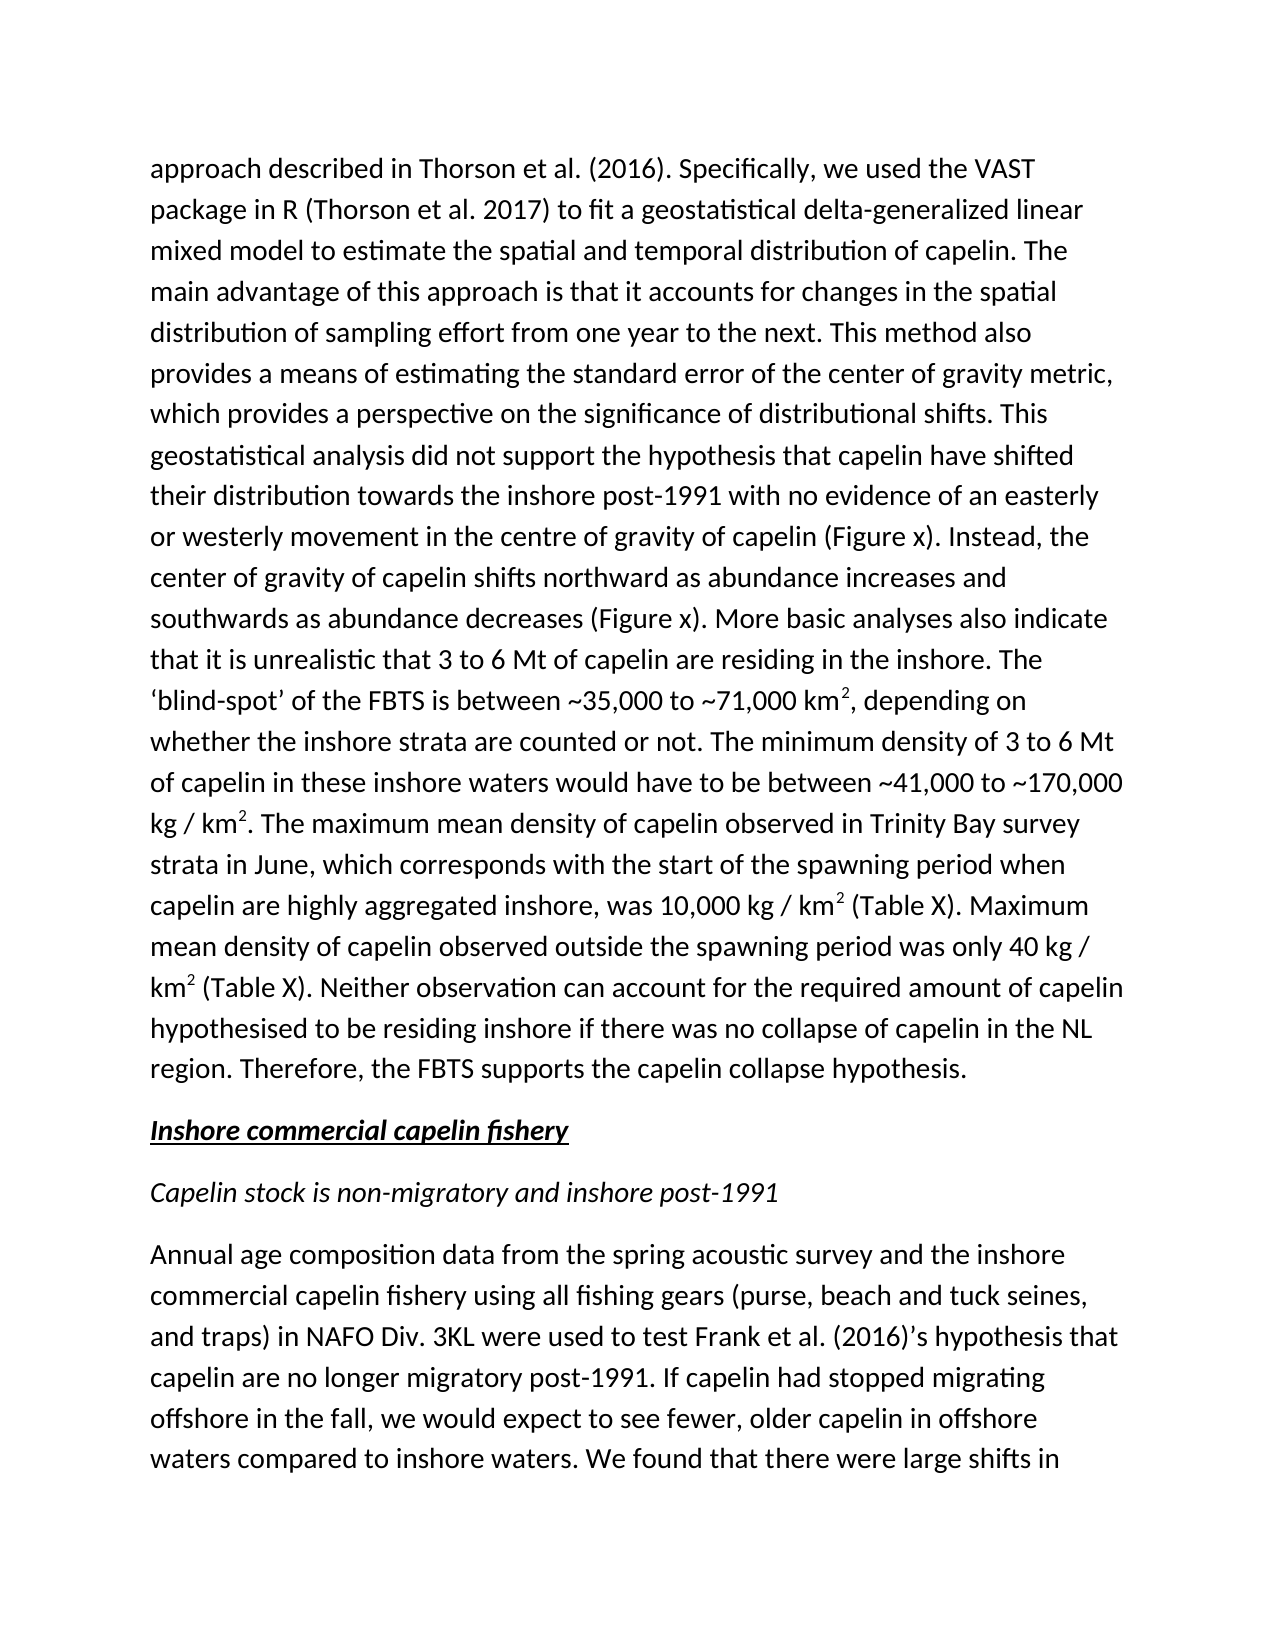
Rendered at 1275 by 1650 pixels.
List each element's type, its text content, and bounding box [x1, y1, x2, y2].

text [150, 150, 1125, 1086]
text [150, 1236, 1125, 1476]
text Inshore commercial capelin fishery [150, 1112, 1125, 1148]
text Capelin stock is non-migratory and inshore post-1991 [150, 1174, 1125, 1210]
